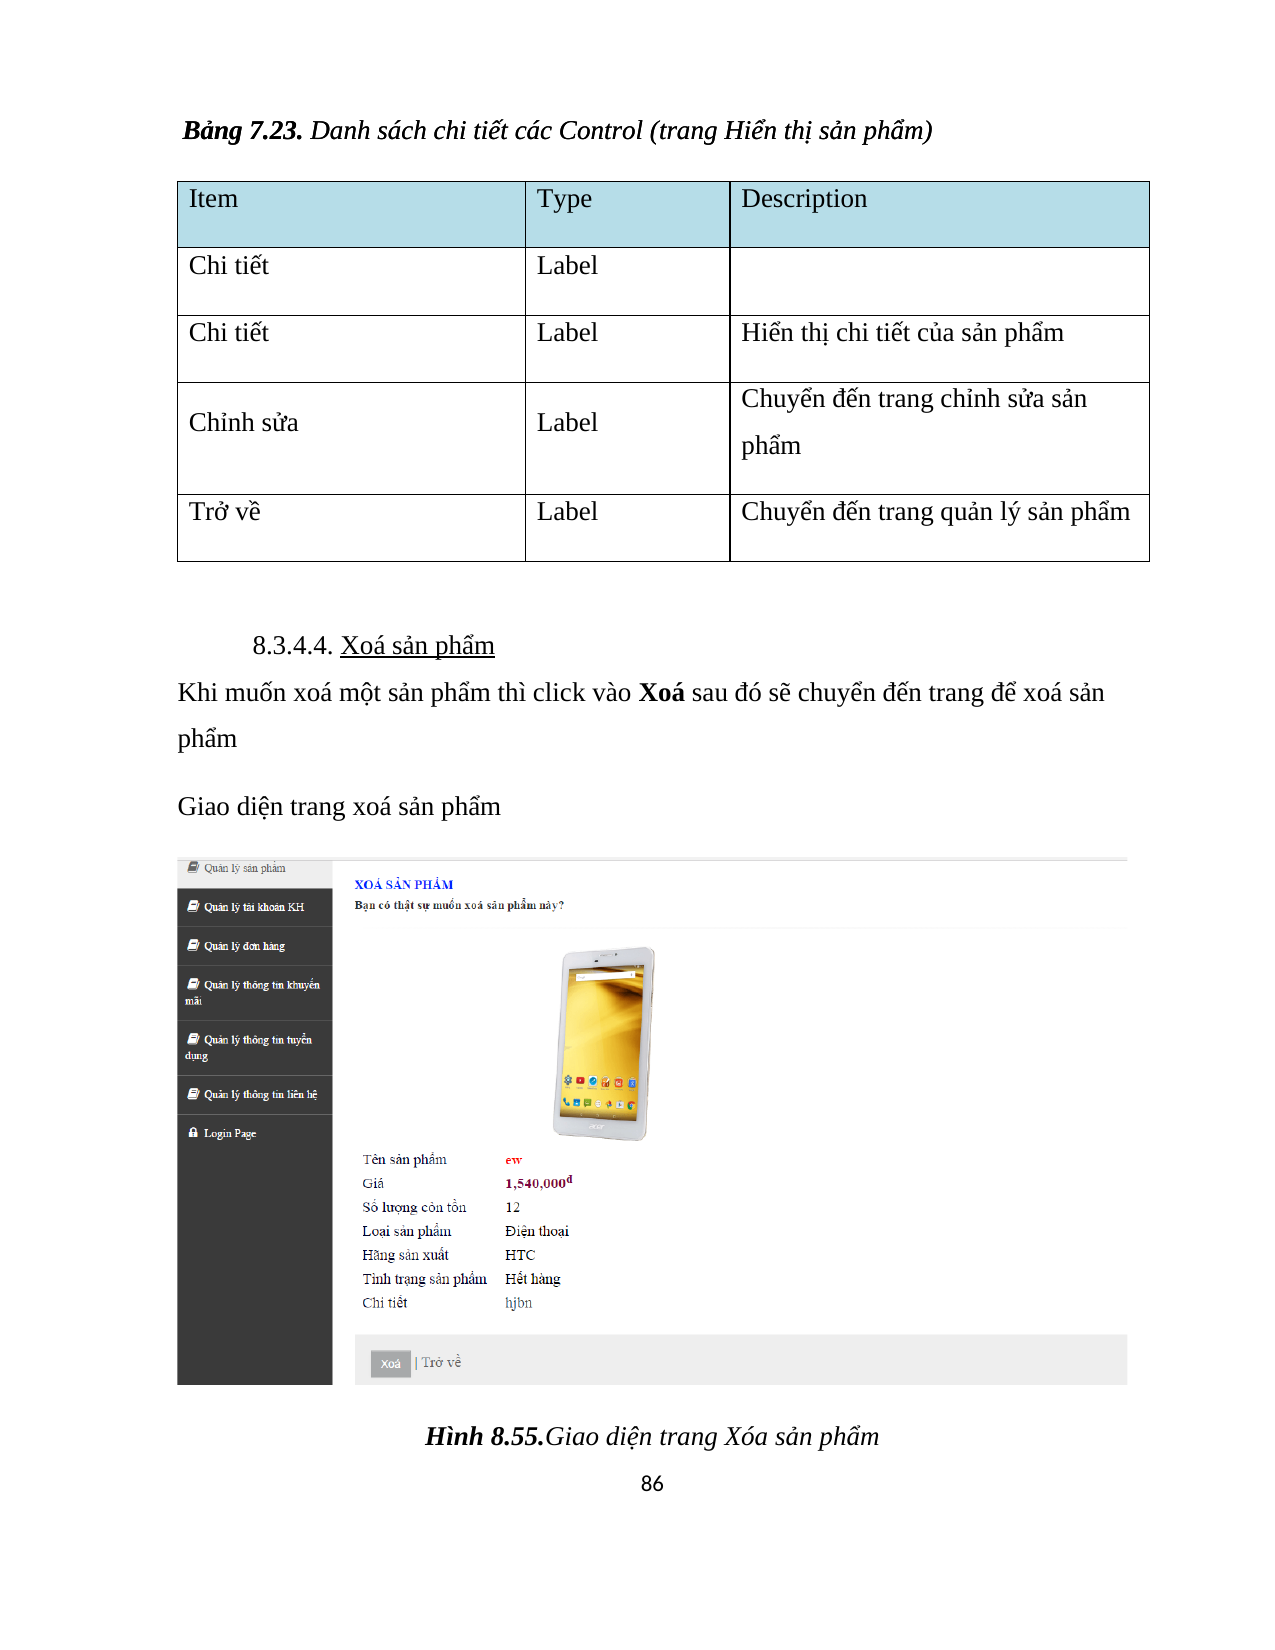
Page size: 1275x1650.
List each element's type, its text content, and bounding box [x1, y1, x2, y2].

table_header Description [731, 182, 1149, 247]
table_cell Label [526, 248, 729, 315]
table_cell Chuyển đến trang quản lý sản phẩm [731, 495, 1149, 561]
table_header Item [178, 182, 525, 247]
table_cell Hiển thị chi tiết của sản phẩm [731, 316, 1149, 382]
table_cell Chi tiết [178, 316, 525, 382]
table_cell Label [526, 383, 729, 494]
subtitle Xoá sản phẩm [252, 629, 1127, 660]
text Khi muốn xoá một sản phẩm thì click vào Xoá sau đó sẽ chuyển đến trang để xoá sản phẩm [177, 676, 1127, 753]
table_cell Chỉnh sửa [178, 383, 525, 494]
table_cell [731, 248, 1149, 315]
table_header Type [526, 182, 729, 247]
table_cell Label [526, 316, 729, 382]
text Giao diện trang xoá sản phẩm [177, 790, 1127, 821]
picture [177, 857, 1128, 1385]
table_cell Chi tiết [178, 248, 525, 315]
table_cell Chuyển đến trang chỉnh sửa sản phẩm [731, 383, 1149, 494]
table_cell Label [526, 495, 729, 561]
table_cell Trở về [178, 495, 525, 561]
